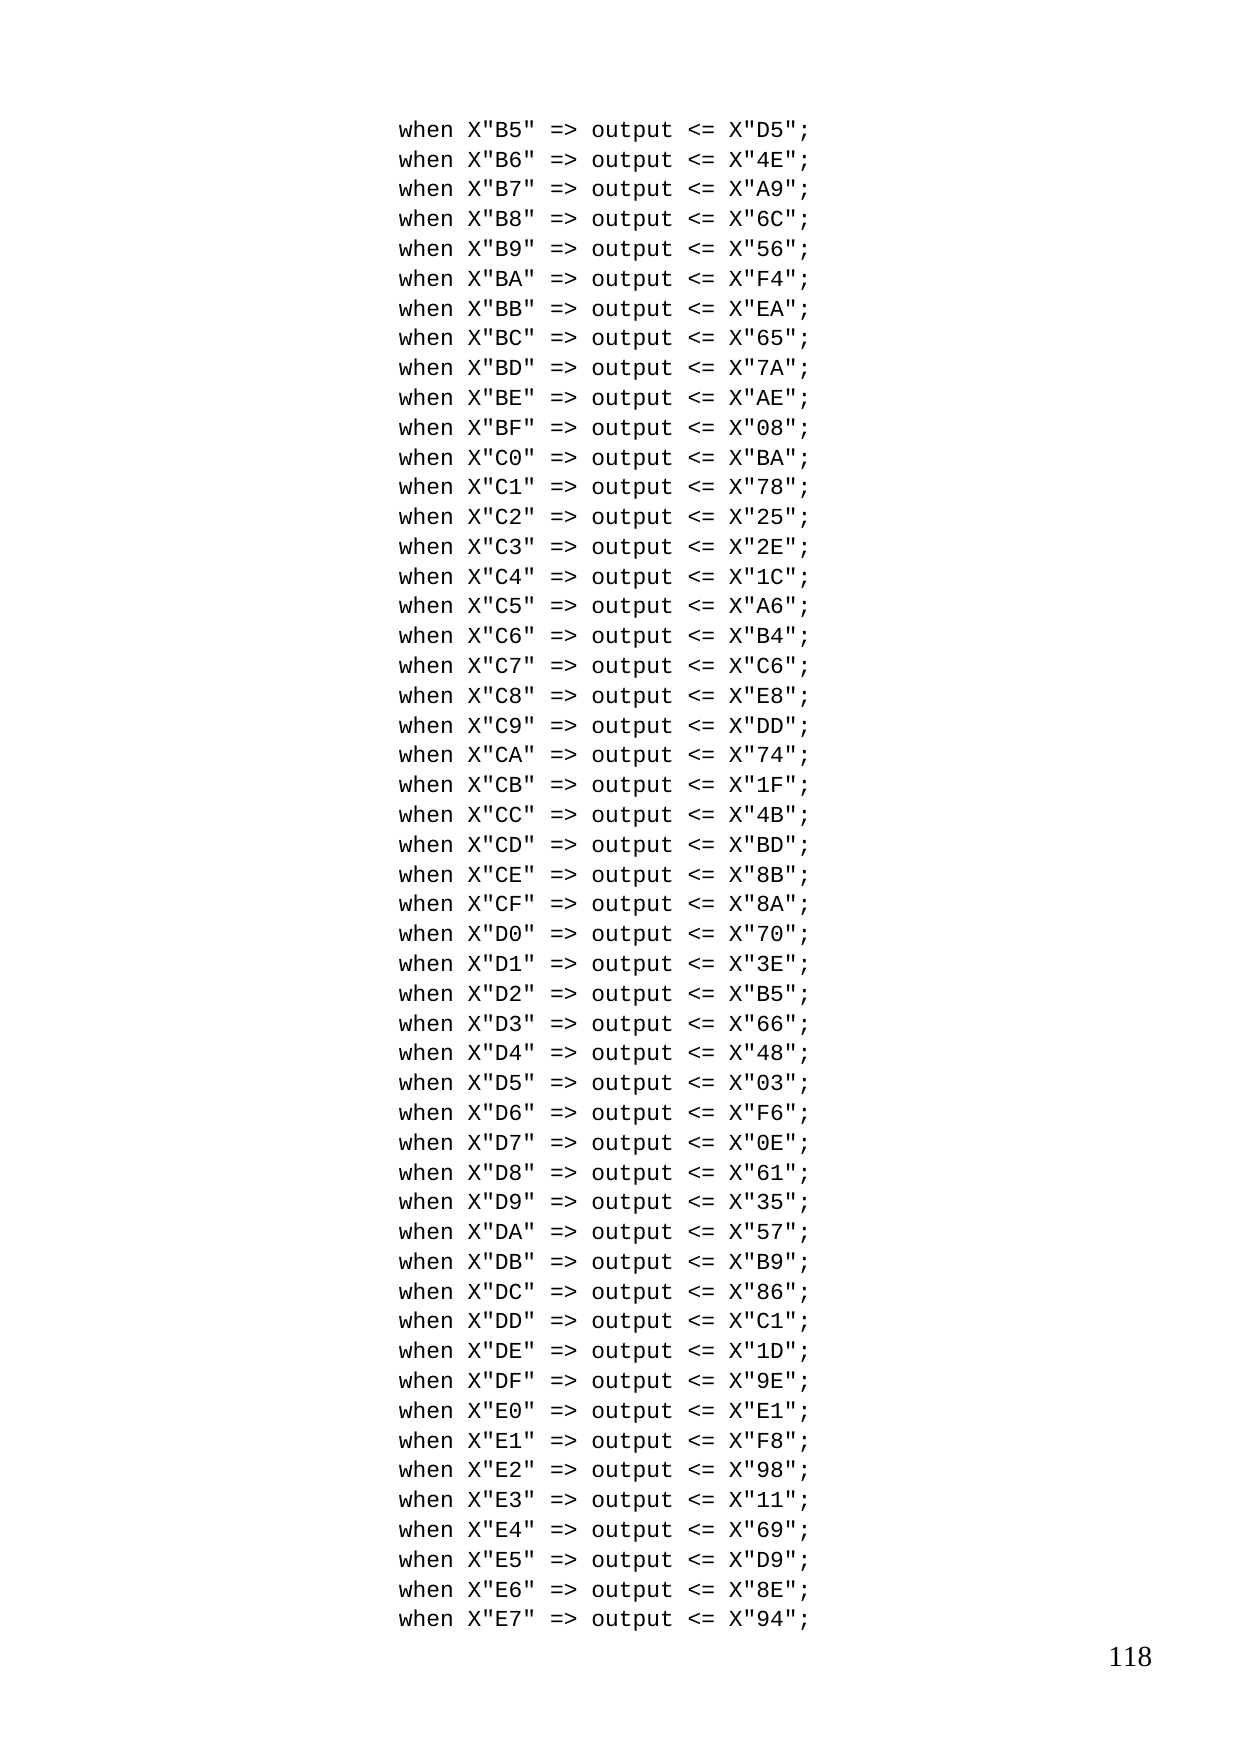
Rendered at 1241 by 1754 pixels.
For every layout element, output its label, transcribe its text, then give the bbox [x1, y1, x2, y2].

text when X"D7" => output <= X"0E"; [177, 1131, 1152, 1157]
text when X"C6" => output <= X"B4"; [177, 624, 1152, 651]
text when X"E7" => output <= X"94"; [177, 1608, 1152, 1634]
text when X"CA" => output <= X"74"; [177, 744, 1152, 770]
text when X"DA" => output <= X"57"; [177, 1220, 1152, 1246]
text when X"DB" => output <= X"B9"; [177, 1250, 1152, 1276]
text when X"C7" => output <= X"C6"; [177, 654, 1152, 680]
text when X"C1" => output <= X"78"; [177, 476, 1152, 502]
text when X"BF" => output <= X"08"; [177, 416, 1152, 442]
text when X"D6" => output <= X"F6"; [177, 1101, 1152, 1127]
text when X"E2" => output <= X"98"; [177, 1459, 1152, 1485]
text when X"C2" => output <= X"25"; [177, 505, 1152, 531]
text when X"B9" => output <= X"56"; [177, 237, 1152, 263]
text when X"B6" => output <= X"4E"; [177, 148, 1152, 174]
text when X"C9" => output <= X"DD"; [177, 714, 1152, 740]
text when X"CB" => output <= X"1F"; [177, 773, 1152, 799]
text when X"BB" => output <= X"EA"; [177, 297, 1152, 323]
text when X"D4" => output <= X"48"; [177, 1042, 1152, 1068]
text when X"D3" => output <= X"66"; [177, 1012, 1152, 1038]
text when X"E5" => output <= X"D9"; [177, 1548, 1152, 1574]
text when X"BC" => output <= X"65"; [177, 327, 1152, 353]
text when X"D5" => output <= X"03"; [177, 1071, 1152, 1097]
text when X"BD" => output <= X"7A"; [177, 356, 1152, 382]
text when X"CE" => output <= X"8B"; [177, 863, 1152, 889]
text when X"C8" => output <= X"E8"; [177, 684, 1152, 710]
text when X"E0" => output <= X"E1"; [177, 1399, 1152, 1425]
text when X"D2" => output <= X"B5"; [177, 982, 1152, 1008]
text when X"E6" => output <= X"8E"; [177, 1578, 1152, 1604]
text when X"D8" => output <= X"61"; [177, 1161, 1152, 1187]
text when X"B7" => output <= X"A9"; [177, 178, 1152, 204]
text when X"DC" => output <= X"86"; [177, 1280, 1152, 1306]
text when X"C3" => output <= X"2E"; [177, 535, 1152, 561]
text when X"E1" => output <= X"F8"; [177, 1429, 1152, 1455]
text when X"D1" => output <= X"3E"; [177, 952, 1152, 978]
text when X"CC" => output <= X"4B"; [177, 803, 1152, 829]
text when X"D9" => output <= X"35"; [177, 1191, 1152, 1217]
text when X"CF" => output <= X"8A"; [177, 893, 1152, 919]
text when X"D0" => output <= X"70"; [177, 922, 1152, 948]
text when X"B8" => output <= X"6C"; [177, 207, 1152, 233]
text when X"E3" => output <= X"11"; [177, 1488, 1152, 1514]
text when X"BA" => output <= X"F4"; [177, 267, 1152, 293]
text when X"C0" => output <= X"BA"; [177, 446, 1152, 472]
text when X"DD" => output <= X"C1"; [177, 1310, 1152, 1336]
text when X"B5" => output <= X"D5"; [177, 118, 1152, 144]
text when X"CD" => output <= X"BD"; [177, 833, 1152, 859]
text when X"C5" => output <= X"A6"; [177, 595, 1152, 621]
text when X"E4" => output <= X"69"; [177, 1518, 1152, 1544]
text when X"DF" => output <= X"9E"; [177, 1369, 1152, 1395]
text when X"BE" => output <= X"AE"; [177, 386, 1152, 412]
text when X"C4" => output <= X"1C"; [177, 565, 1152, 591]
text when X"DE" => output <= X"1D"; [177, 1339, 1152, 1366]
